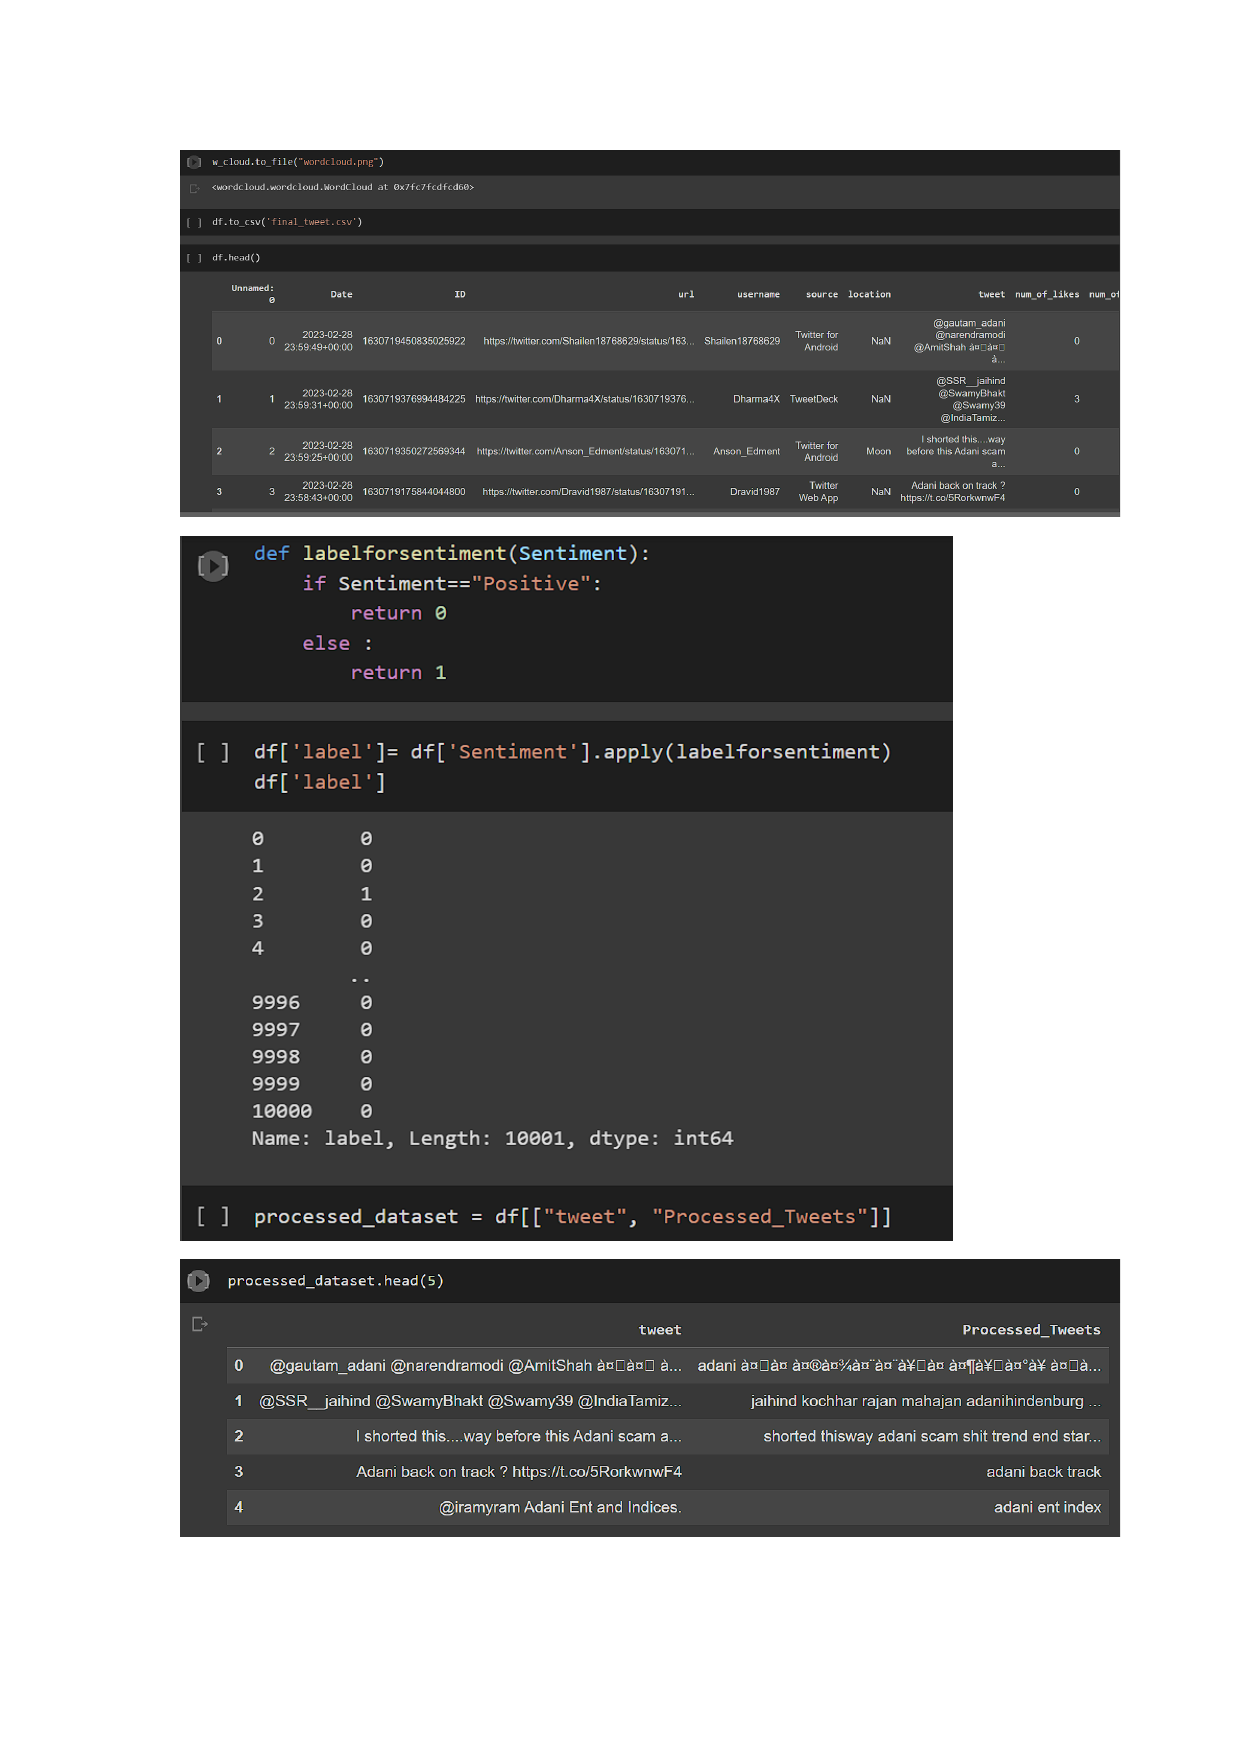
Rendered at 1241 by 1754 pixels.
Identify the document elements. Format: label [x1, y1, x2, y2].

picture [180, 1259, 1121, 1537]
picture [180, 536, 953, 1241]
picture [180, 150, 1121, 517]
